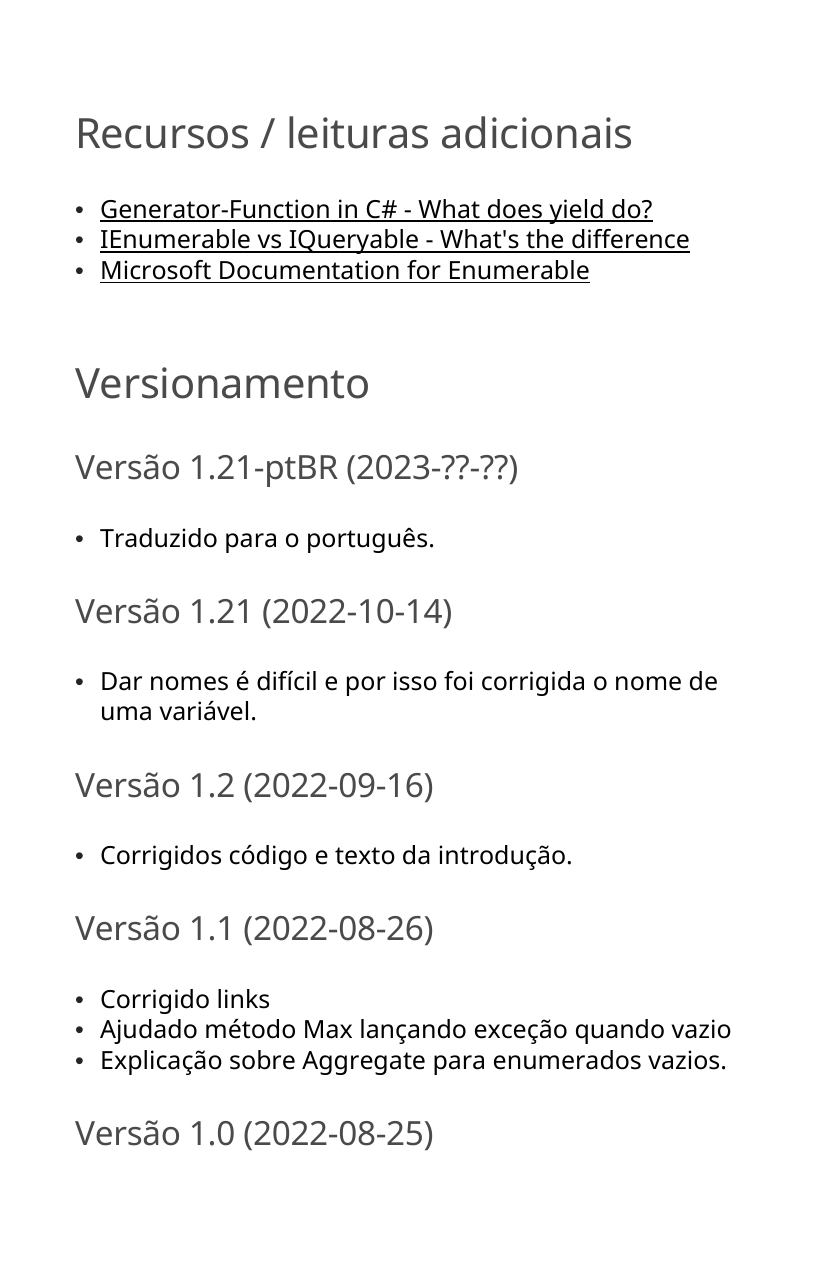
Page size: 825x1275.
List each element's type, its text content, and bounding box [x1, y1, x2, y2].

list Generator-Function in C# - What does yield do? [75, 194, 750, 224]
subtitle Recursos / leituras adicionais [75, 104, 750, 161]
list Corrigido links [75, 984, 750, 1014]
subtitle Versão 1.0 (2022-08-25) [75, 1110, 750, 1155]
list IEnumerable vs IQueryable - What's the difference [75, 224, 750, 255]
subtitle Versão 1.2 (2022-09-16) [75, 762, 750, 807]
subtitle Versão 1.1 (2022-08-26) [75, 905, 750, 950]
list Corrigidos código e texto da introdução. [75, 840, 750, 871]
subtitle Versão 1.21 (2022-10-14) [75, 587, 750, 633]
list Explicação sobre Aggregate para enumerados vazios. [75, 1045, 750, 1076]
subtitle Versionamento [75, 354, 750, 411]
subtitle Versão 1.21-ptBR (2023-??-??) [75, 444, 750, 489]
list Dar nomes é difícil e por isso foi corrigida o nome de uma variável. [75, 666, 750, 727]
list Ajudado método Max lançando exceção quando vazio [75, 1014, 750, 1045]
list Traduzido para o português. [75, 523, 750, 553]
list Microsoft Documentation for Enumerable [75, 255, 750, 286]
